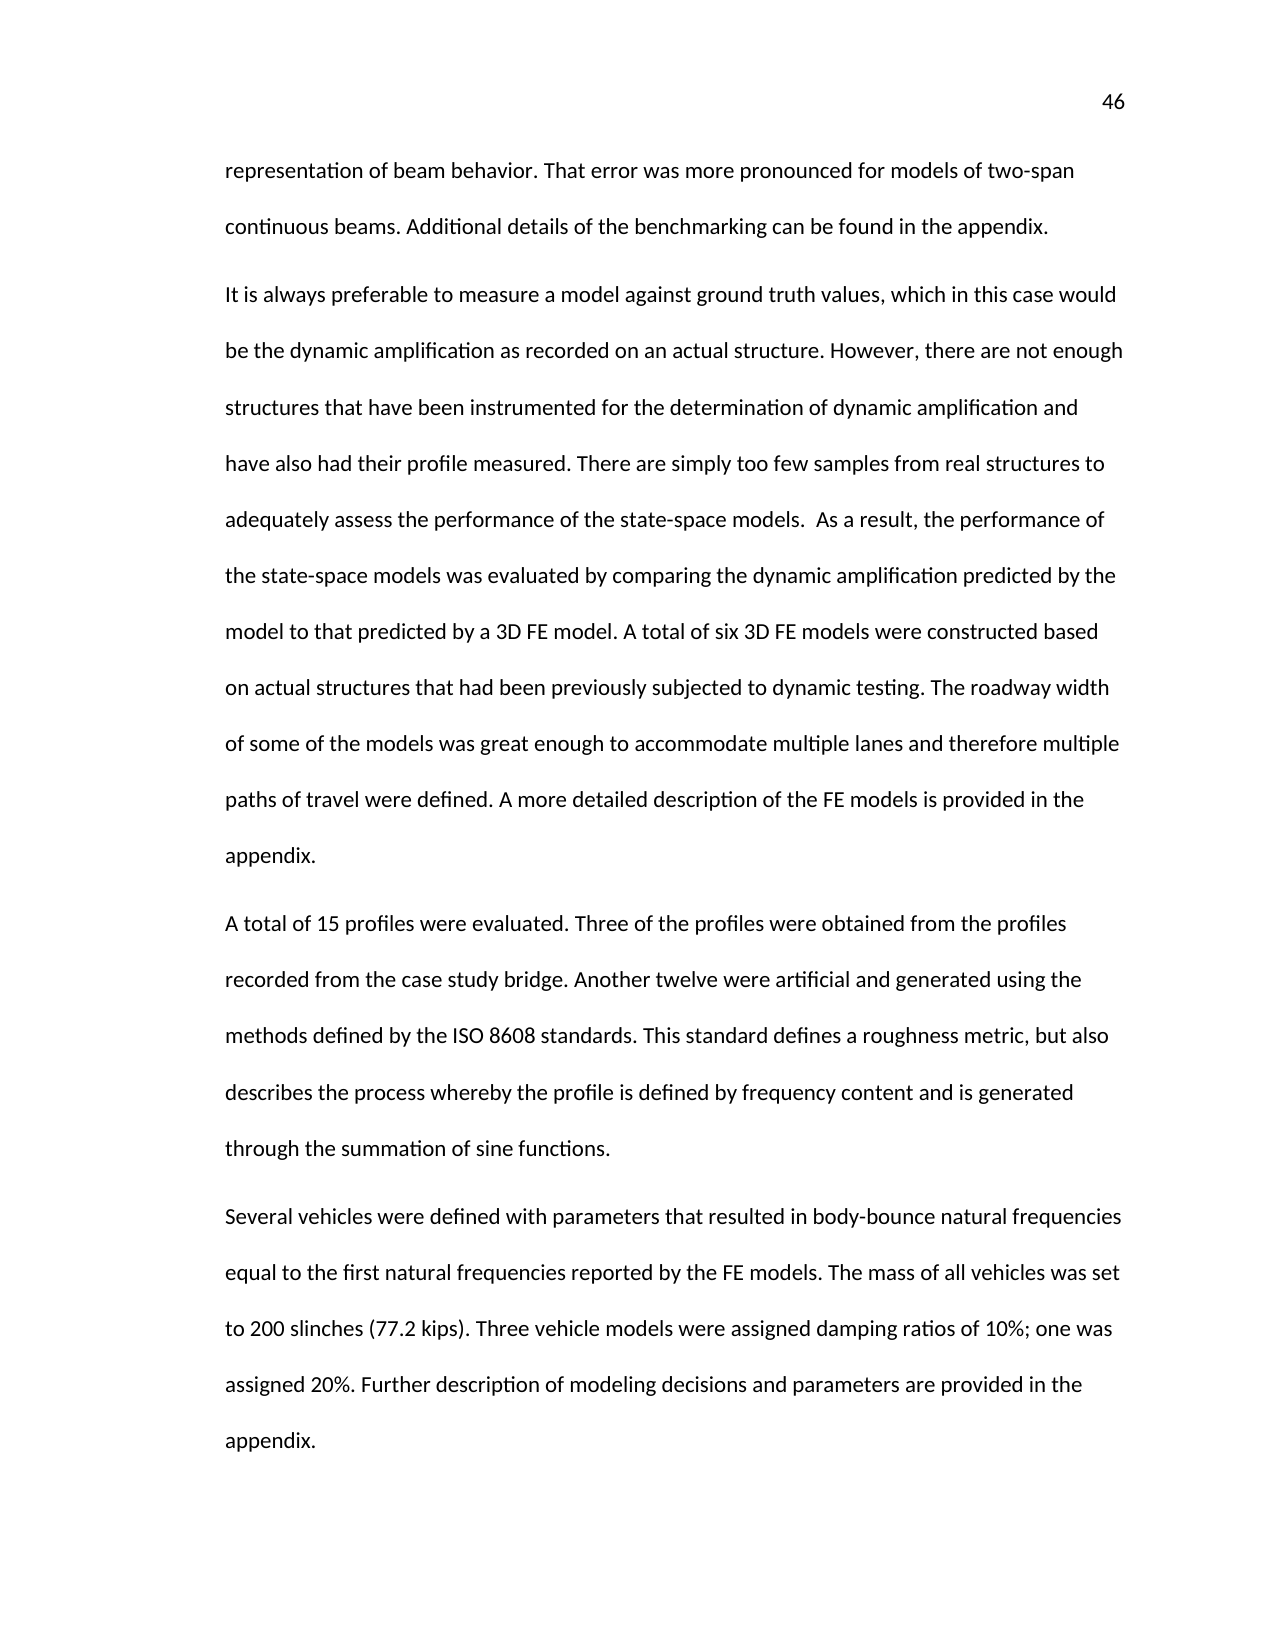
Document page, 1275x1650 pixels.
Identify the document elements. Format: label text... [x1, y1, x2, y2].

text It is always preferable to measure a model against ground truth values, which in this case would be the dynamic amplification as recorded on an actual structure. However, there are not enough structures that have been instrumented for the determination of dynamic amplification and have also had their profile measured. There are simply too few samples from real structures to adequately assess the performance of the state-space models. As a result, the performance of the state-space models was evaluated by comparing the dynamic amplification predicted by the model to that predicted by a 3D FE model. A total of six 3D FE models were constructed based on actual structures that had been previously subjected to dynamic testing. The roadway width of some of the models was great enough to accommodate multiple lanes and therefore multiple paths of travel were defined. A more detailed description of the FE models is provided in the appendix. [225, 281, 1125, 869]
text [225, 156, 1125, 240]
text Several vehicles were defined with parameters that resulted in body-bounce natural frequencies equal to the first natural frequencies reported by the FE models. The mass of all vehicles was set to 200 slinches (77.2 kips). Three vehicle models were assigned damping ratios of 10%; one was assigned 20%. Further description of modeling decisions and parameters are provided in the appendix. [225, 1202, 1125, 1454]
text A total of 15 profiles were evaluated. Three of the profiles were obtained from the profiles recorded from the case study bridge. Another twelve were artificial and generated using the methods defined by the ISO 8608 standards. This standard defines a roughness metric, but also describes the process whereby the profile is defined by frequency content and is generated through the summation of sine functions. [225, 909, 1125, 1162]
